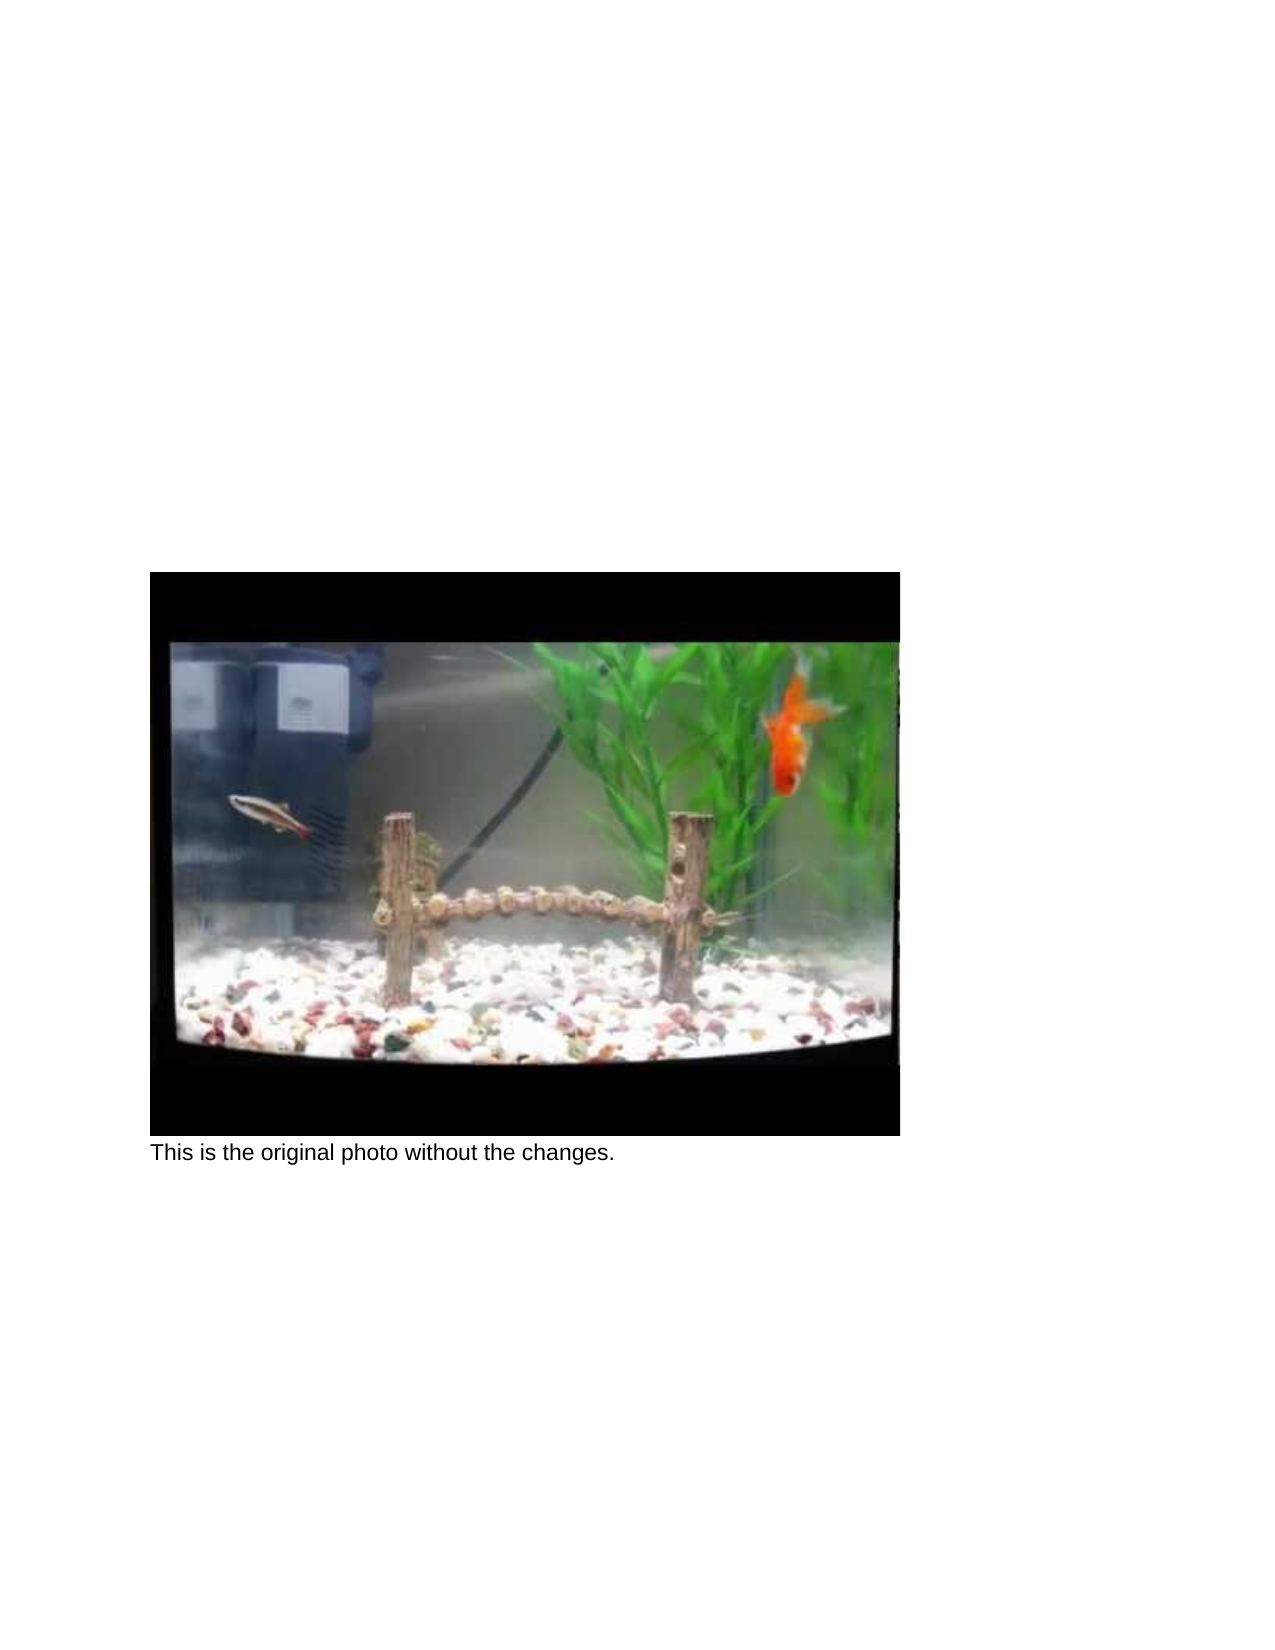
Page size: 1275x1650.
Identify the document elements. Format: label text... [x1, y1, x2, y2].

text This is the original photo without the changes. [150, 1139, 1125, 1166]
picture [150, 572, 901, 1136]
